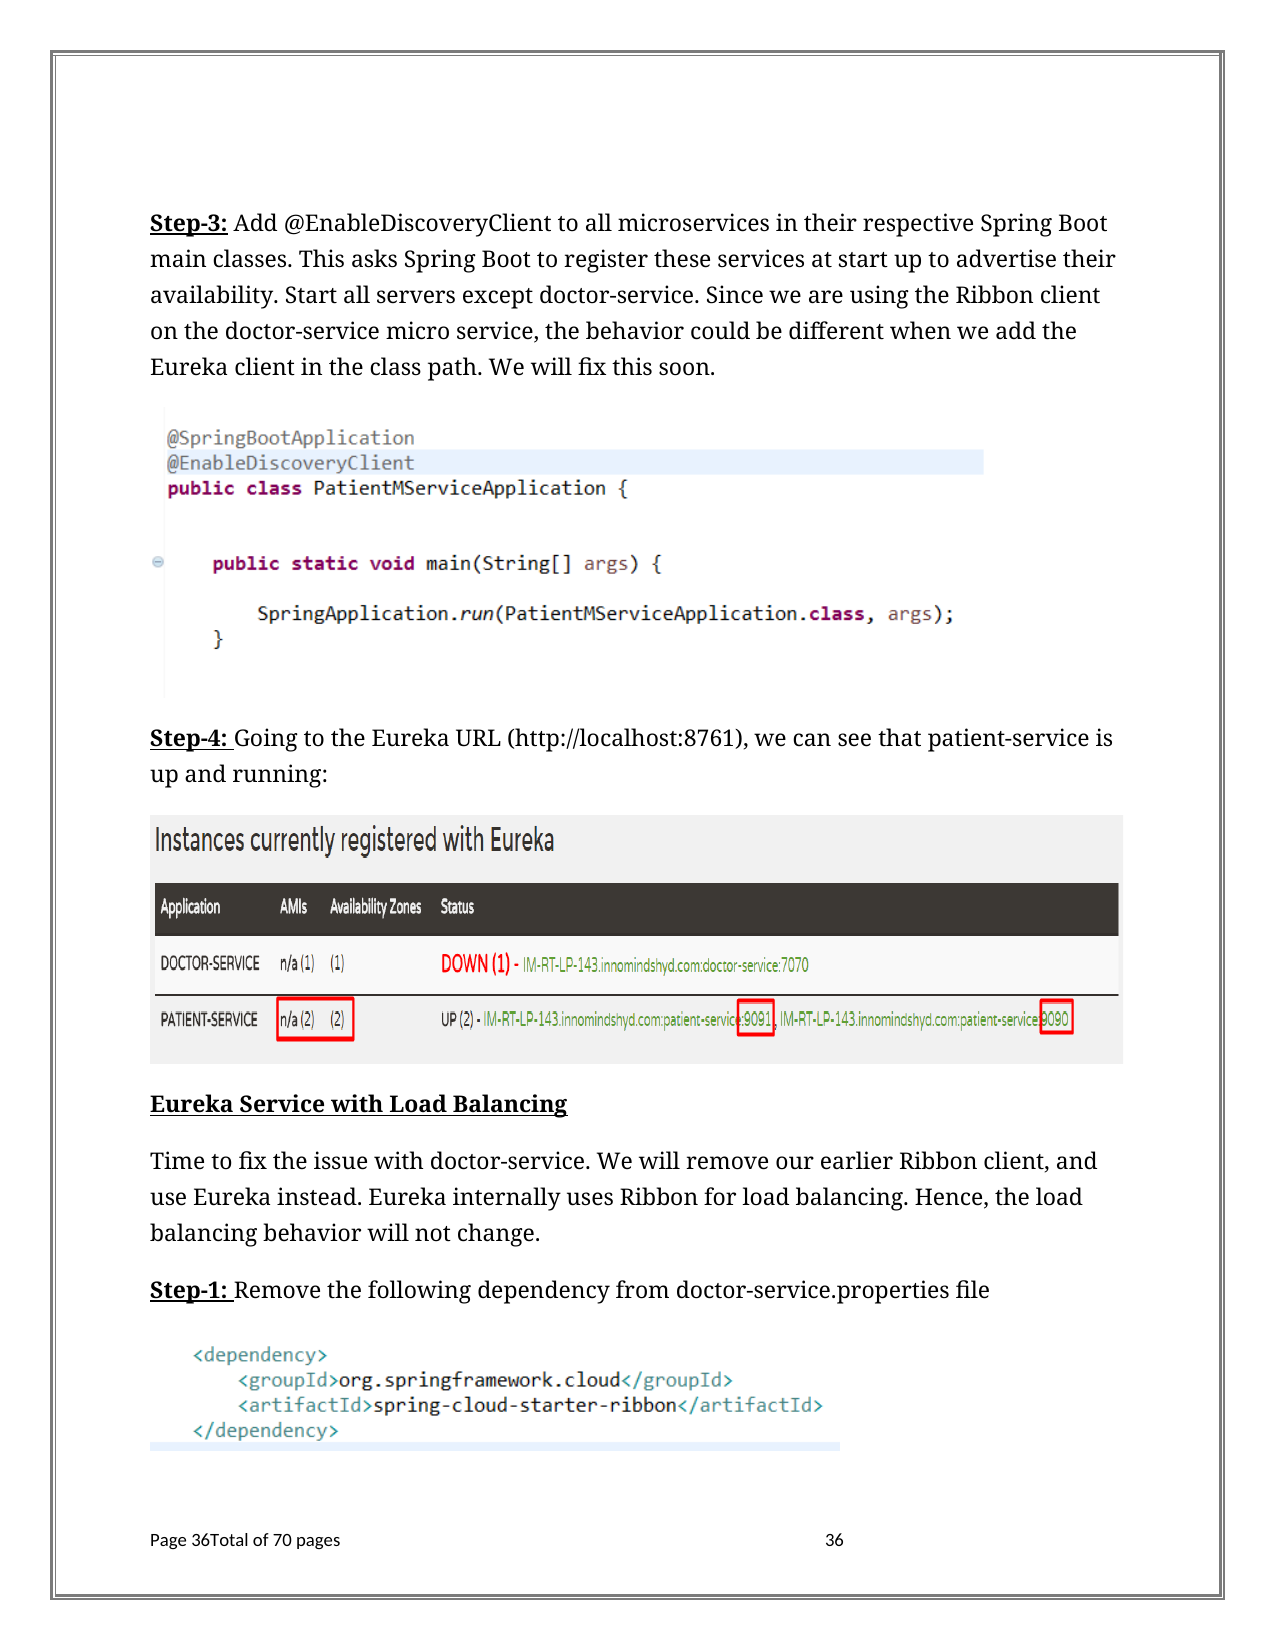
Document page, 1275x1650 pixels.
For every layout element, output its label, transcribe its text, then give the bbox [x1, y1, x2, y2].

text Step-4: Going to the Eureka URL (http://localhost:8761), we can see that patient-service is up and running: [150, 722, 1125, 789]
picture [150, 1330, 840, 1451]
text Eureka Service with Load Balancing [150, 1088, 1125, 1119]
text Time to fix the issue with doctor-service. We will remove our earlier Ribbon client, and use Eureka instead. Eureka internally uses Ribbon for load balancing. Hence, the load balancing behavior will not change. [150, 1145, 1125, 1248]
picture [150, 815, 1124, 1064]
picture [150, 407, 984, 698]
text Step-3: Add @EnableDiscoveryClient to all microservices in their respective Spring Boot main classes. This asks Spring Boot to register these services at start up to advertise their availability. Start all servers except doctor-service. Since we are using the Ribbon client on the doctor-service micro service, the behavior could be different when we add the Eureka client in the class path. We will fix this soon. [150, 207, 1125, 382]
text Step-1: Remove the following dependency from doctor-service.properties file [150, 1273, 1125, 1305]
